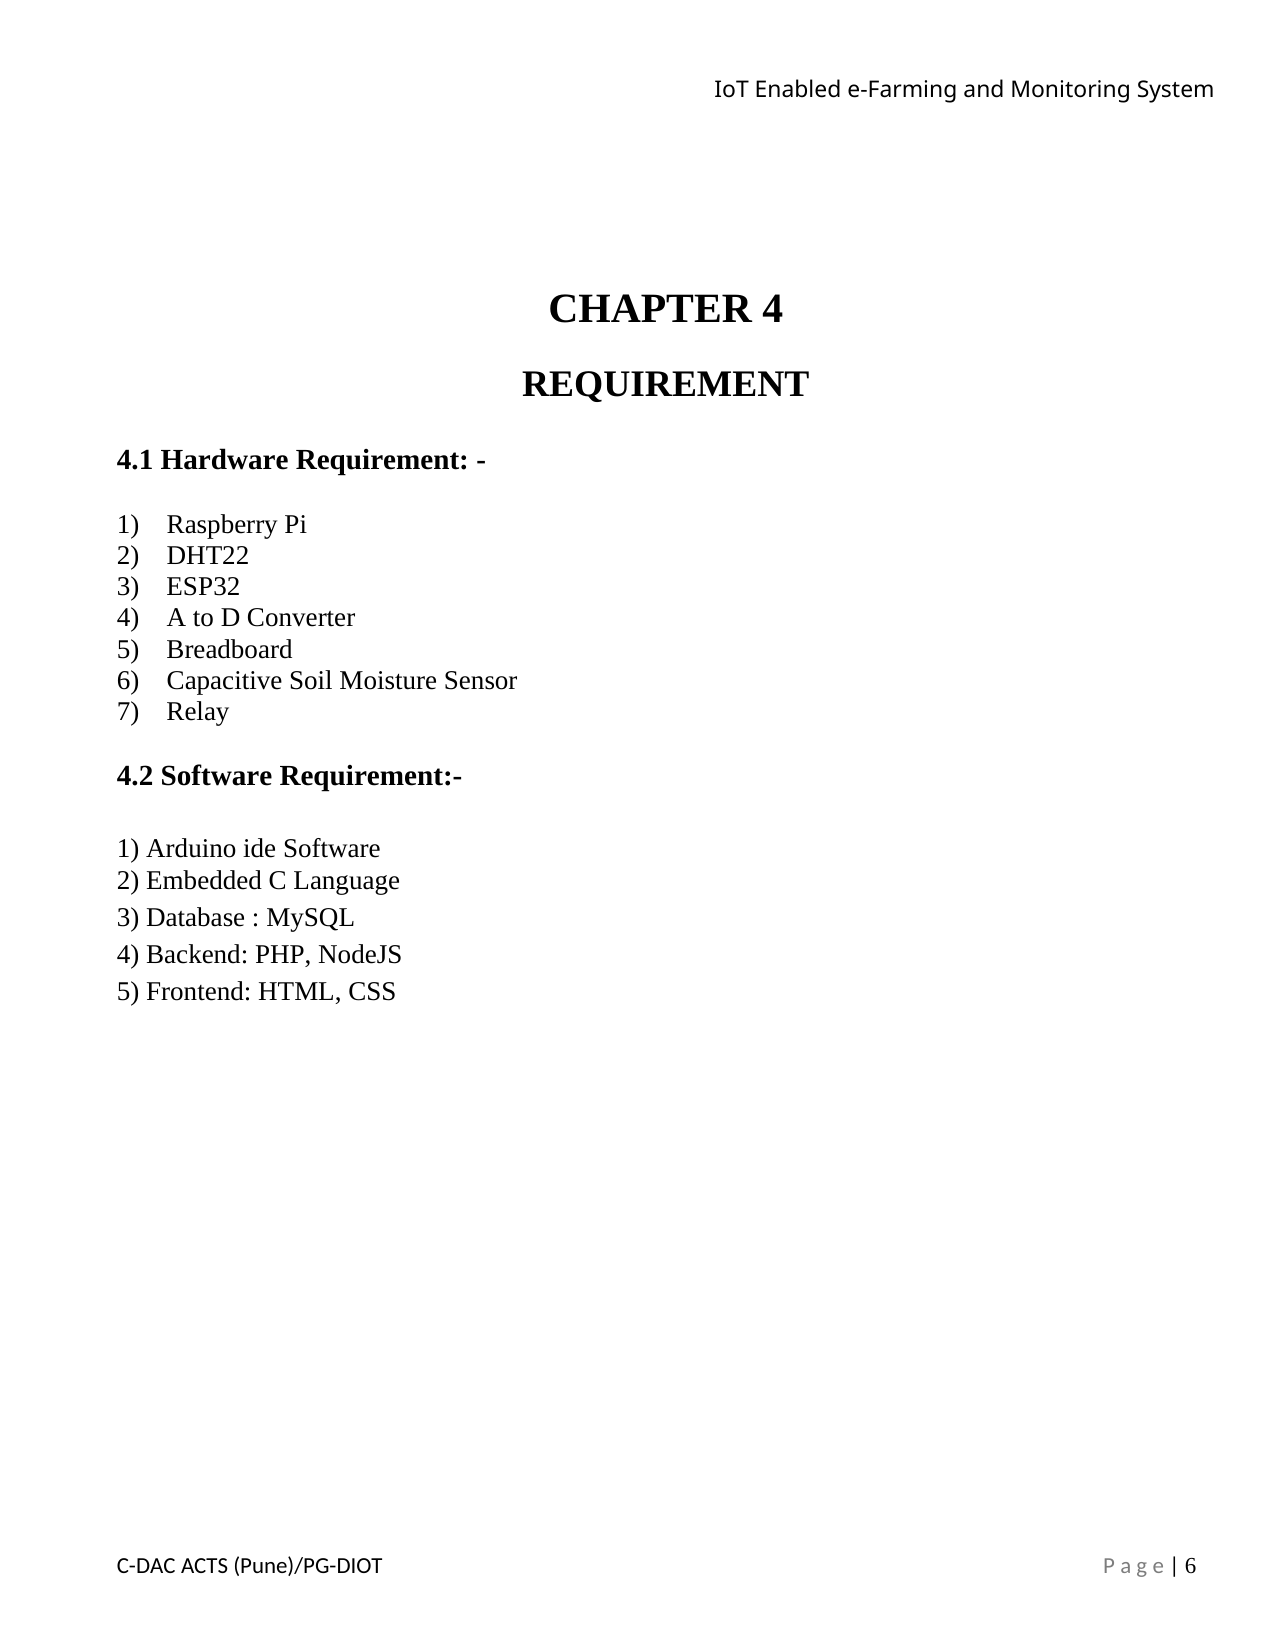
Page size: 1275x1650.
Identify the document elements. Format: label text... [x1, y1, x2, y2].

text 4) Backend: PHP, NodeJS [117, 938, 1214, 969]
text 4.2 Software Requirement:- [117, 758, 1214, 792]
text REQUIREMENT [117, 361, 1214, 404]
text 1) Arduino ide Software 2) Embedded C Language [117, 833, 1214, 895]
text 3) Database : MySQL [117, 901, 1214, 932]
text 5) Frontend: HTML, CSS [117, 975, 1214, 1006]
text 1) Raspberry Pi 2) DHT22 3) ESP32 4) A to D Converter 5) Breadboard 6) Capacitive Soil Moisture Sensor 7) Relay [117, 482, 1214, 752]
text CHAPTER 4 [117, 283, 1214, 331]
text 4.1 Hardware Requirement: - [117, 442, 1214, 476]
